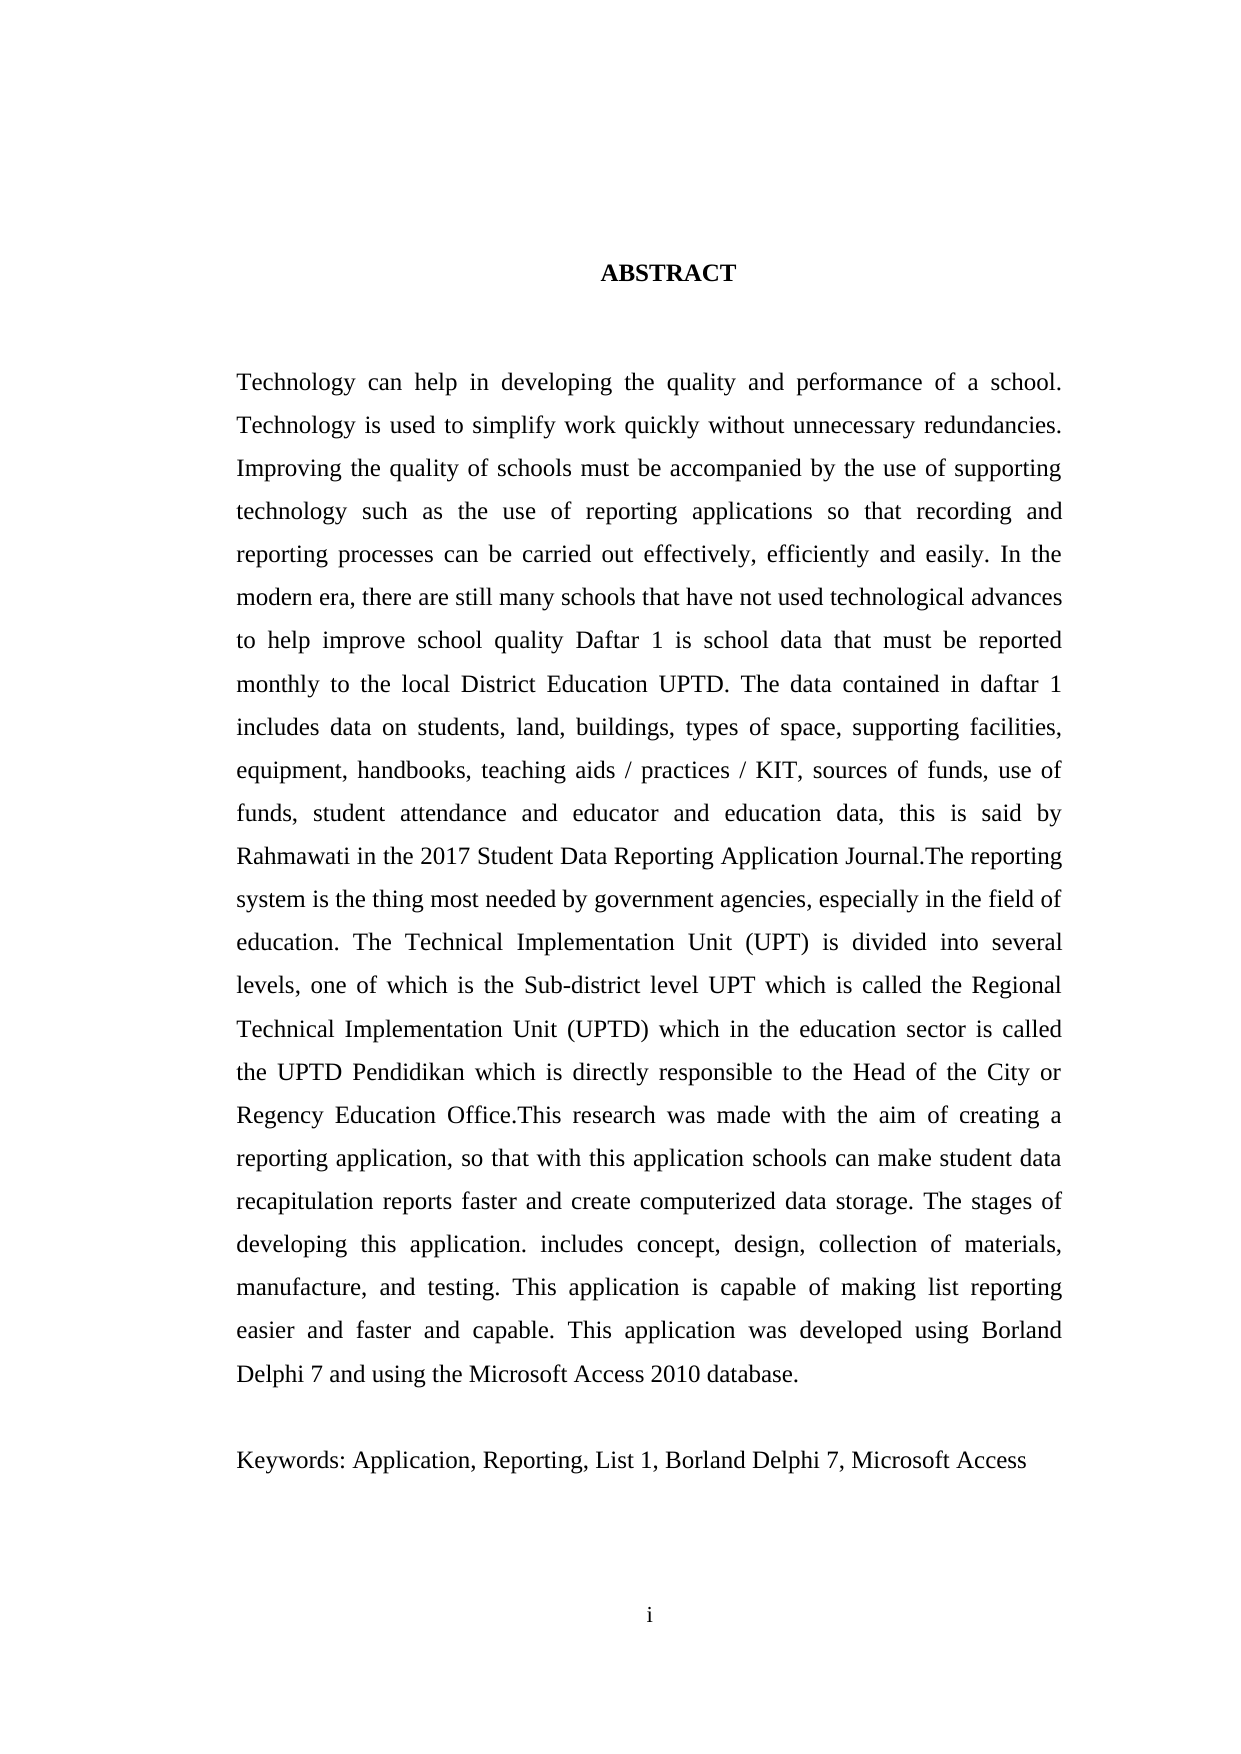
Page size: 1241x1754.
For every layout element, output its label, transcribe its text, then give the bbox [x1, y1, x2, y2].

text Keywords: Application, Reporting, List 1, Borland Delphi 7, Microsoft Access [236, 1445, 1063, 1474]
text Technology can help in developing the quality and performance of a school. Technology is used to simplify work quickly without unnecessary redundancies. Improving the quality of schools must be accompanied by the use of supporting technology such as the use of reporting applications so that recording and reporting processes can be carried out effectively, efficiently and easily. In the modern era, there are still many schools that have not used technological advances to help improve school quality Daftar 1 is school data that must be reported monthly to the local District Education UPTD. The data contained in daftar 1 includes data on students, land, buildings, types of space, supporting facilities, equipment, handbooks, teaching aids / practices / KIT, sources of funds, use of funds, student attendance and educator and education data, this is said by Rahmawati in the 2017 Student Data Reporting Application Journal.The reporting system is the thing most needed by government agencies, especially in the field of education. The Technical Implementation Unit (UPT) is divided into several levels, one of which is the Sub-district level UPT which is called the Regional Technical Implementation Unit (UPTD) which in the education sector is called the UPTD Pendidikan which is directly responsible to the Head of the City or Regency Education Office.This research was made with the aim of creating a reporting application, so that with this application schools can make student data recapitulation reports faster and create computerized data storage. The stages of developing this application. includes concept, design, collection of materials, manufacture, and testing. This application is capable of making list reporting easier and faster and capable. This application was developed using Borland Delphi 7 and using the Microsoft Access 2010 database. [236, 367, 1063, 1387]
subtitle ABSTRACT [274, 258, 1063, 287]
